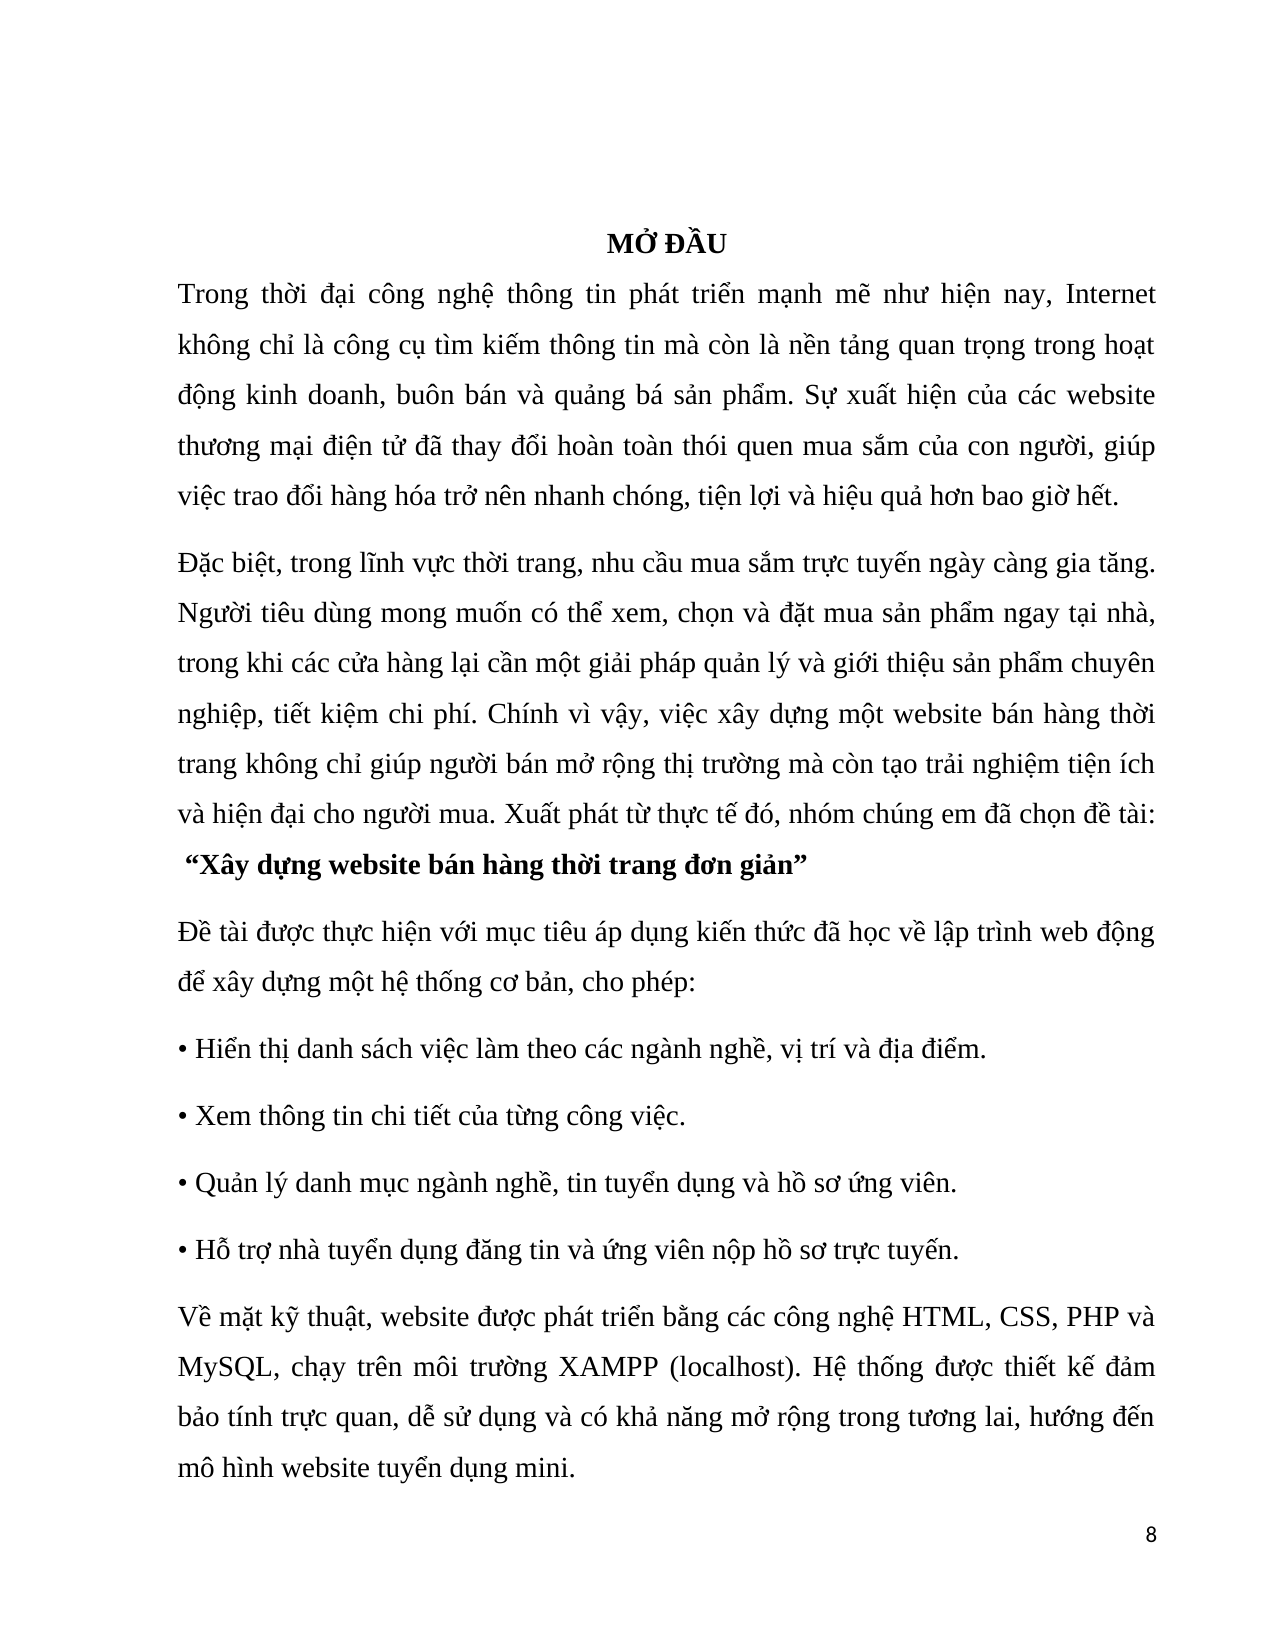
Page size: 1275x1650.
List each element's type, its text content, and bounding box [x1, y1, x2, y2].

text Đặc biệt, trong lĩnh vực thời trang, nhu cầu mua sắm trực tuyến ngày càng gia tăng. Người tiêu dùng mong muốn có thể xem, chọn và đặt mua sản phẩm ngay tại nhà, trong khi các cửa hàng lại cần một giải pháp quản lý và giới thiệu sản phẩm chuyên nghiệp, tiết kiệm chi phí. Chính vì vậy, việc xây dựng một website bán hàng thời trang không chỉ giúp người bán mở rộng thị trường mà còn tạo trải nghiệm tiện ích và hiện đại cho người mua. Xuất phát từ thực tế đó, nhóm chúng em đã chọn đề tài: “Xây dựng website bán hàng thời trang đơn giản” [177, 545, 1157, 880]
subtitle MỞ ĐẦU [177, 226, 1157, 260]
text • Hiển thị danh sách việc làm theo các ngành nghề, vị trí và địa điểm. [177, 1031, 1157, 1064]
text • Quản lý danh mục ngành nghề, tin tuyển dụng và hồ sơ ứng viên. [177, 1165, 1157, 1198]
text • Xem thông tin chi tiết của từng công việc. [177, 1098, 1157, 1132]
text Về mặt kỹ thuật, website được phát triển bằng các công nghệ HTML, CSS, PHP và MySQL, chạy trên môi trường XAMPP (localhost). Hệ thống được thiết kế đảm bảo tính trực quan, dễ sử dụng và có khả năng mở rộng trong tương lai, hướng đến mô hình website tuyển dụng mini. [177, 1299, 1157, 1483]
text • Hỗ trợ nhà tuyển dụng đăng tin và ứng viên nộp hồ sơ trực tuyến. [177, 1232, 1157, 1266]
text Đề tài được thực hiện với mục tiêu áp dụng kiến thức đã học về lập trình web động để xây dựng một hệ thống cơ bản, cho phép: [177, 914, 1157, 998]
text Trong thời đại công nghệ thông tin phát triển mạnh mẽ như hiện nay, Internet không chỉ là công cụ tìm kiếm thông tin mà còn là nền tảng quan trọng trong hoạt động kinh doanh, buôn bán và quảng bá sản phẩm. Sự xuất hiện của các website thương mại điện tử đã thay đổi hoàn toàn thói quen mua sắm của con người, giúp việc trao đổi hàng hóa trở nên nhanh chóng, tiện lợi và hiệu quả hơn bao giờ hết. [177, 277, 1157, 511]
